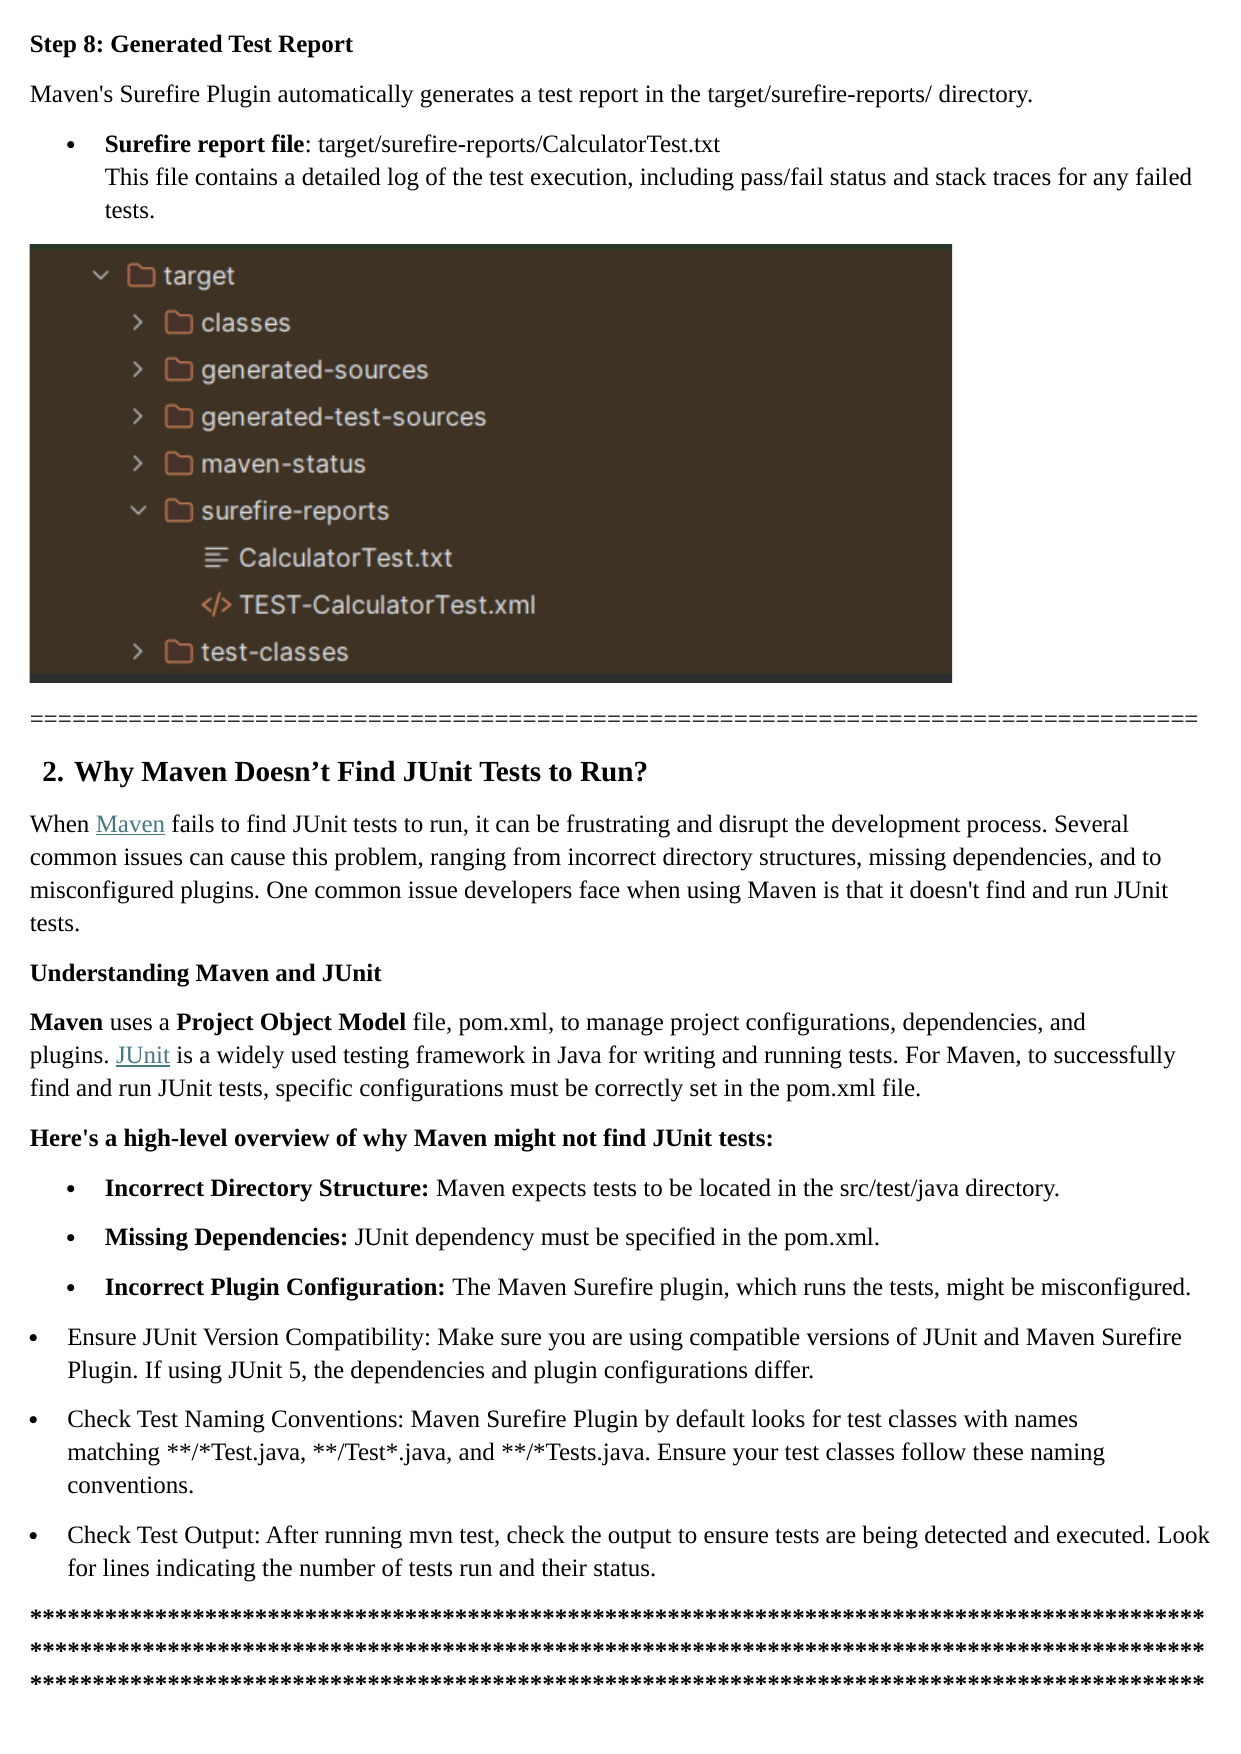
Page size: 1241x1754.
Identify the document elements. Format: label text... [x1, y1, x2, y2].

list Missing Dependencies: JUnit dependency must be specified in the pom.xml. [67, 1222, 1211, 1251]
text Here's a high-level overview of why Maven might not find JUnit tests: [29, 1123, 1211, 1152]
list Check Test Output: After running mvn test, check the output to ensure tests are being detected and executed. Look for lines indicating the number of tests run and their status. [29, 1520, 1211, 1582]
list Surefire report file: target/surefire-reports/CalculatorTest.txt This file contains a detailed log of the test execution, including pass/fail status and stack traces for any failed tests. [67, 129, 1211, 224]
list Ensure JUnit Version Compatibility: Make sure you are using compatible versions of JUnit and Maven Surefire Plugin. If using JUnit 5, the dependencies and plugin configurations differ. [29, 1322, 1211, 1383]
text Step 8: Generated Test Report [29, 29, 1211, 58]
list Incorrect Directory Structure: Maven expects tests to be located in the src/test/java directory. [67, 1173, 1211, 1201]
list Check Test Naming Conventions: Maven Surefire Plugin by default looks for test classes with names matching **/*Test.java, **/Test*.java, and **/*Tests.java. Ensure your test classes follow these naming conventions. [29, 1404, 1211, 1499]
picture [29, 244, 953, 683]
text Understanding Maven and JUnit [29, 958, 1211, 986]
text ****************************************************************************************************************************************************************************************************************************************************************************************** [29, 1603, 1211, 1698]
text When Maven fails to find JUnit tests to run, it can be frustrating and disrupt the development process. Several common issues can cause this problem, ranging from incorrect directory structures, missing dependencies, and to misconfigured plugins. One common issue developers face when using Maven is that it doesn't find and run JUnit tests. [29, 809, 1211, 937]
text =================================================================================== [29, 704, 1211, 733]
text Maven's Surefire Plugin automatically generates a test report in the target/surefire-reports/ directory. [29, 79, 1211, 108]
text Maven uses a Project Object Model file, pom.xml, to manage project configurations, dependencies, and plugins. JUnit is a widely used testing framework in Java for writing and running tests. For Maven, to successfully find and run JUnit tests, specific configurations must be correctly set in the pom.xml file. [29, 1007, 1211, 1102]
list Incorrect Plugin Configuration: The Maven Surefire plugin, which runs the tests, might be misconfigured. [67, 1272, 1211, 1301]
list Why Maven Doesn’t Find JUnit Tests to Run? [42, 754, 1211, 787]
